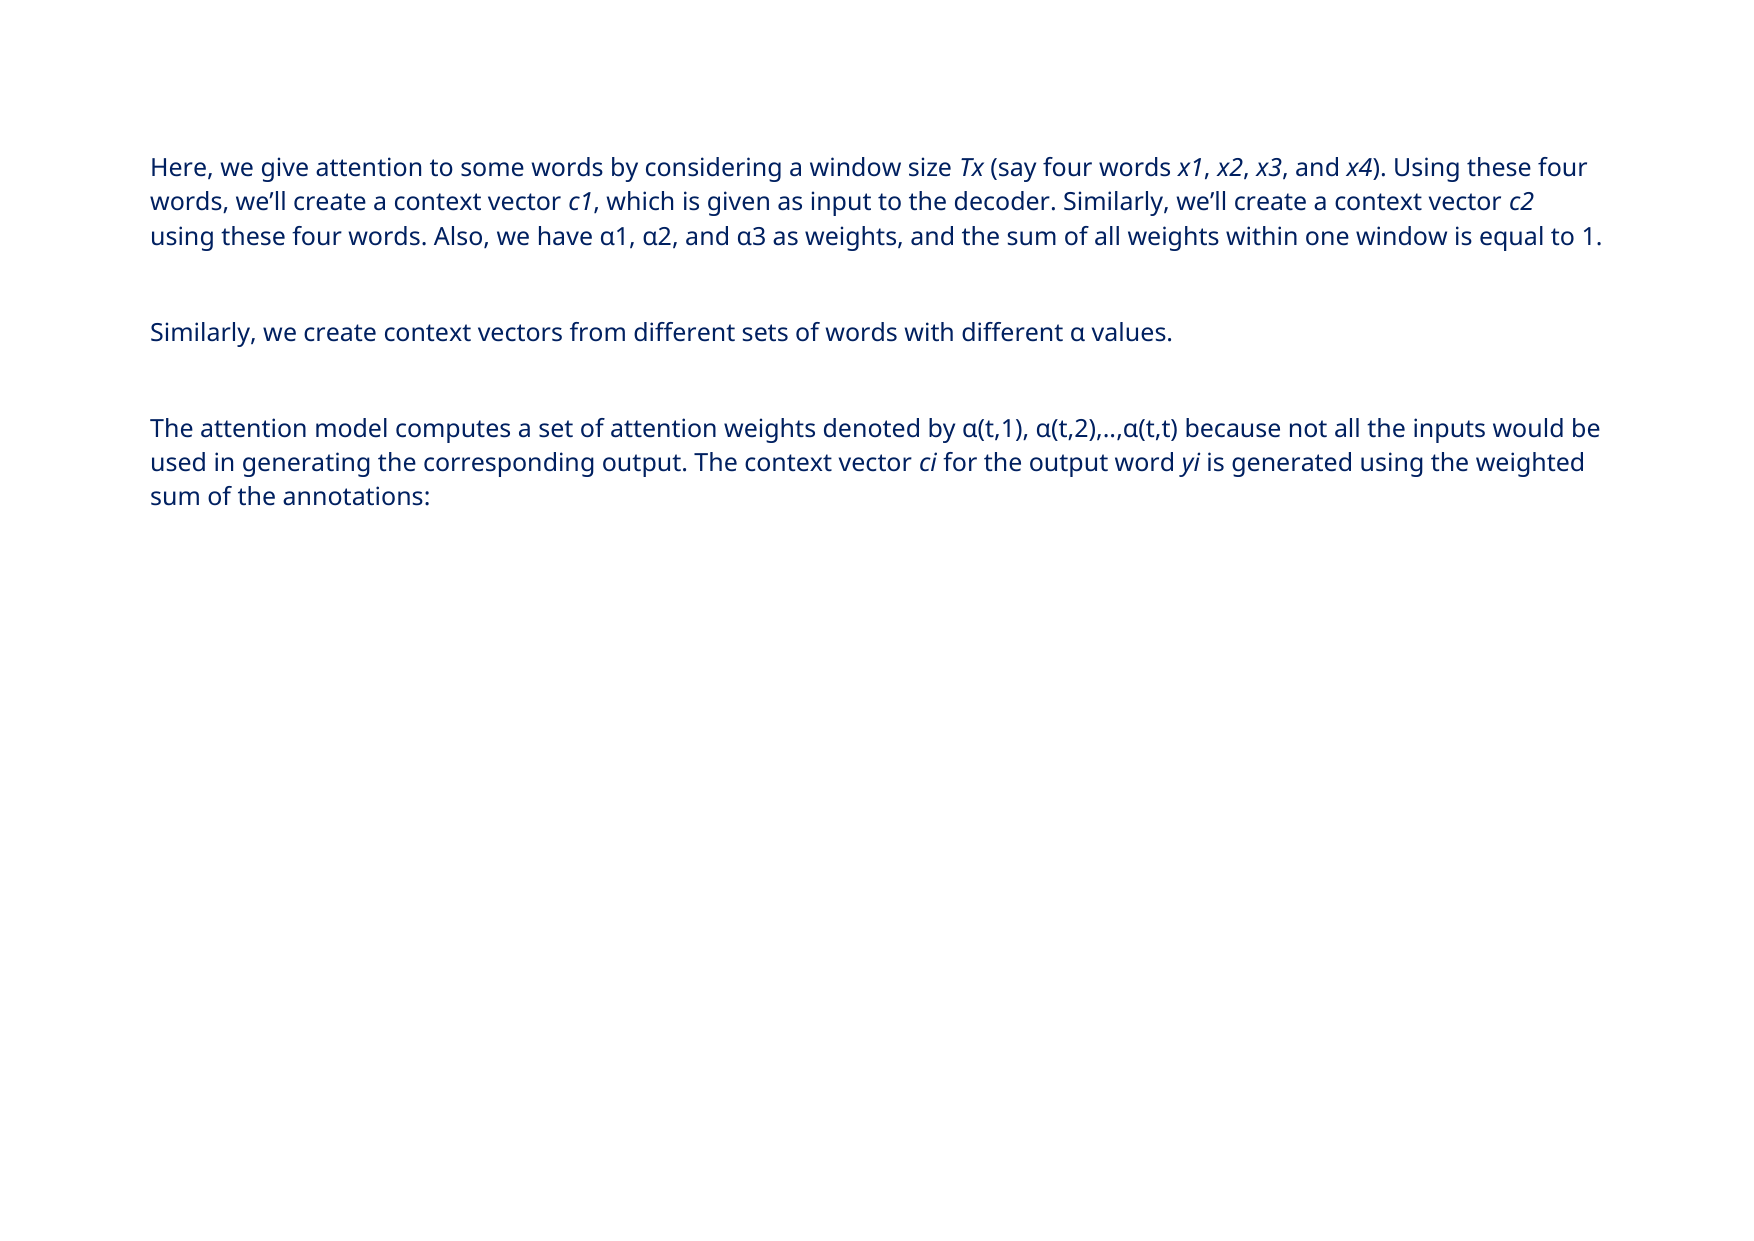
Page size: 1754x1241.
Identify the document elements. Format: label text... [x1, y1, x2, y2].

text The attention model computes a set of attention weights denoted by α(t,1), α(t,2),..,α(t,t) because not all the inputs would be used in generating the corresponding output. The context vector ci for the output word yi is generated using the weighted sum of the annotations: [150, 410, 1604, 513]
text Similarly, we create context vectors from different sets of words with different α values. [150, 314, 1604, 348]
text Here, we give attention to some words by considering a window size Tx (say four words x1, x2, x3, and x4). Using these four words, we’ll create a context vector c1, which is given as input to the decoder. Similarly, we’ll create a context vector c2 using these four words. Also, we have α1, α2, and α3 as weights, and the sum of all weights within one window is equal to 1. [150, 150, 1604, 252]
